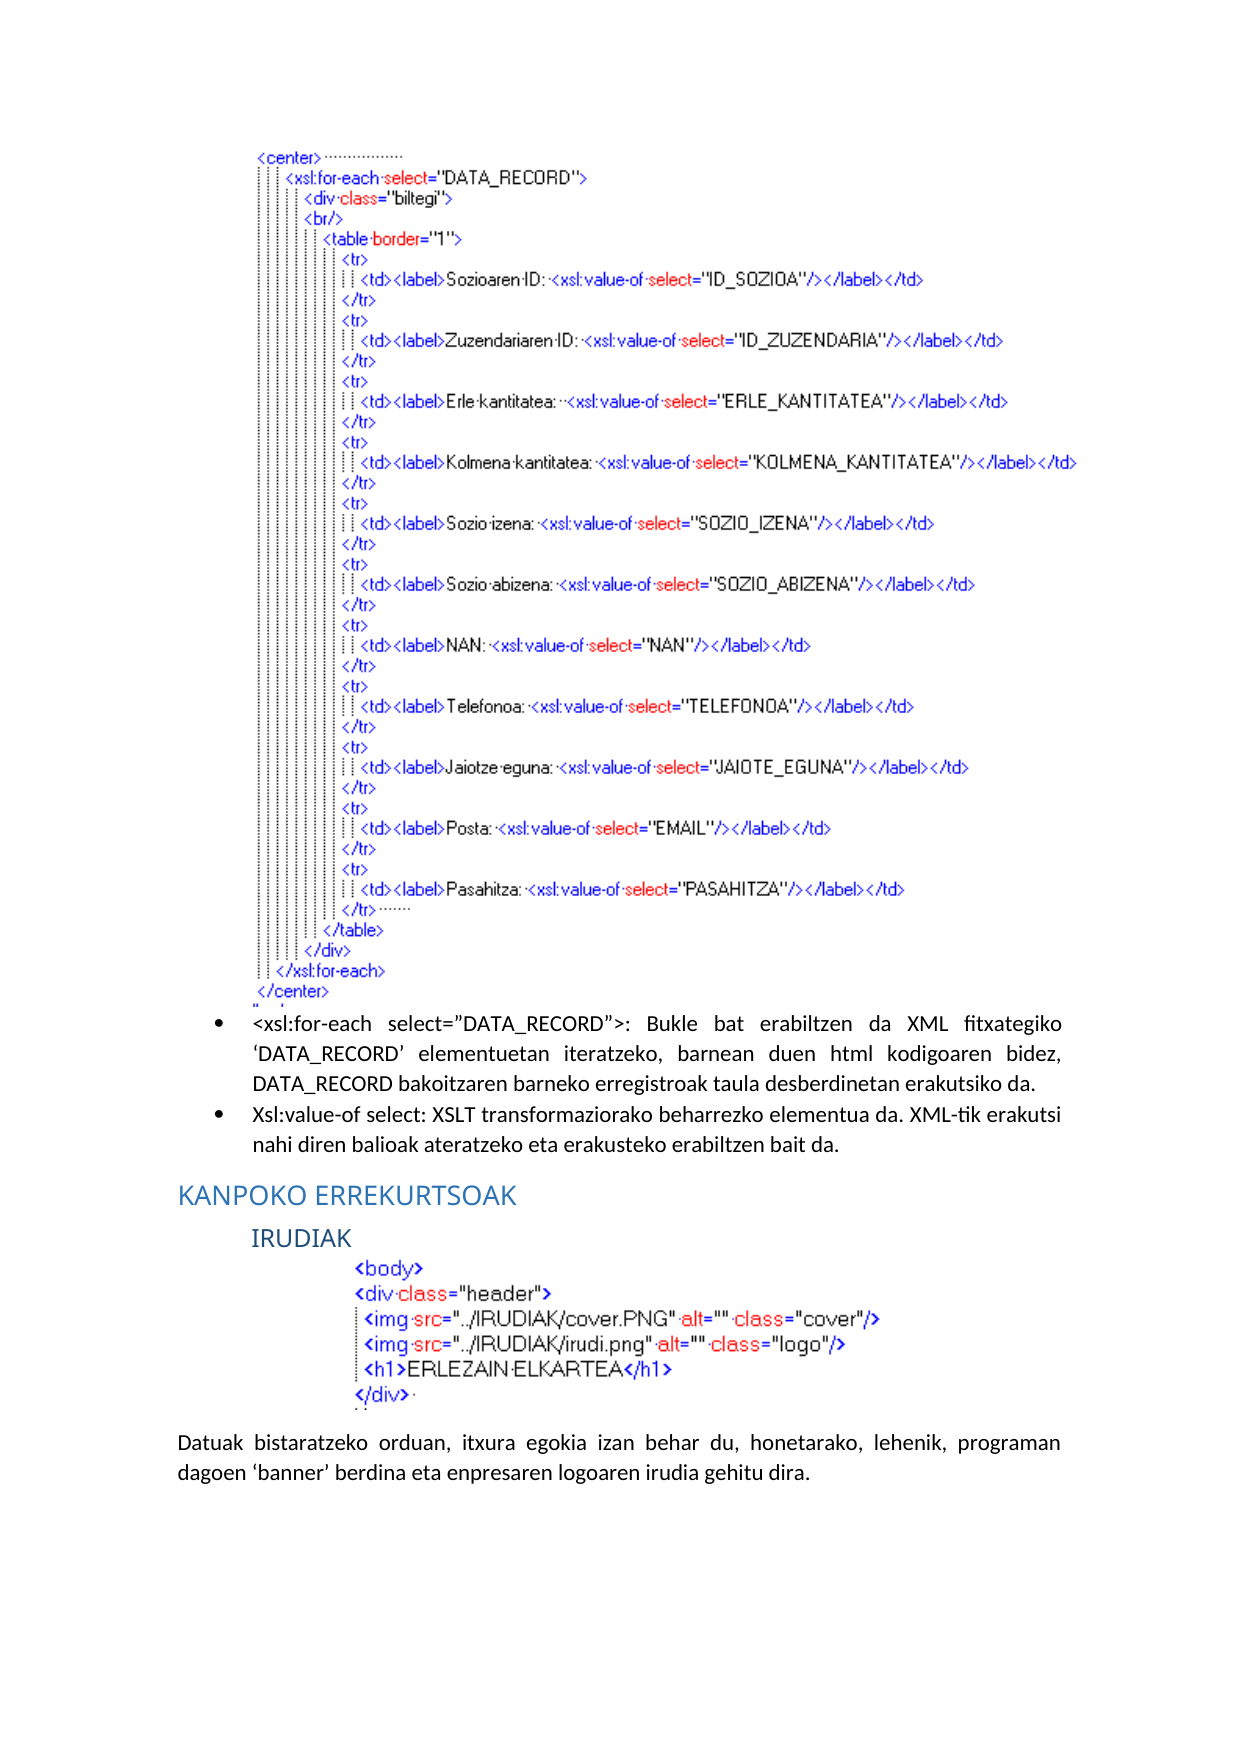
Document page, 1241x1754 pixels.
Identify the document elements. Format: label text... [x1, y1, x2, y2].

picture [252, 147, 1089, 1007]
text Datuak bistaratzeko orduan, itxura egokia izan behar du, honetarako, lehenik, programan dagoen ‘banner’ berdina eta enpresaren logoaren irudia gehitu dira. [177, 1428, 1063, 1486]
picture [351, 1257, 889, 1410]
subtitle KANPOKO ERREKURTSOAK [177, 1177, 1063, 1214]
subtitle IRUDIAK [177, 1221, 1063, 1255]
list <xsl:for-each select=”DATA_RECORD”>: Bukle bat erabiltzen da XML fitxategiko ‘DATA_RECORD’ elementuetan iteratzeko, barnean duen html kodigoaren bidez, DATA_RECORD bakoitzaren barneko erregistroak taula desberdinetan erakutsiko da. [215, 1009, 1063, 1098]
list Xsl:value-of select: XSLT transformaziorako beharrezko elementua da. XML-tik erakutsi nahi diren balioak ateratzeko eta erakusteko erabiltzen bait da. [215, 1100, 1063, 1158]
